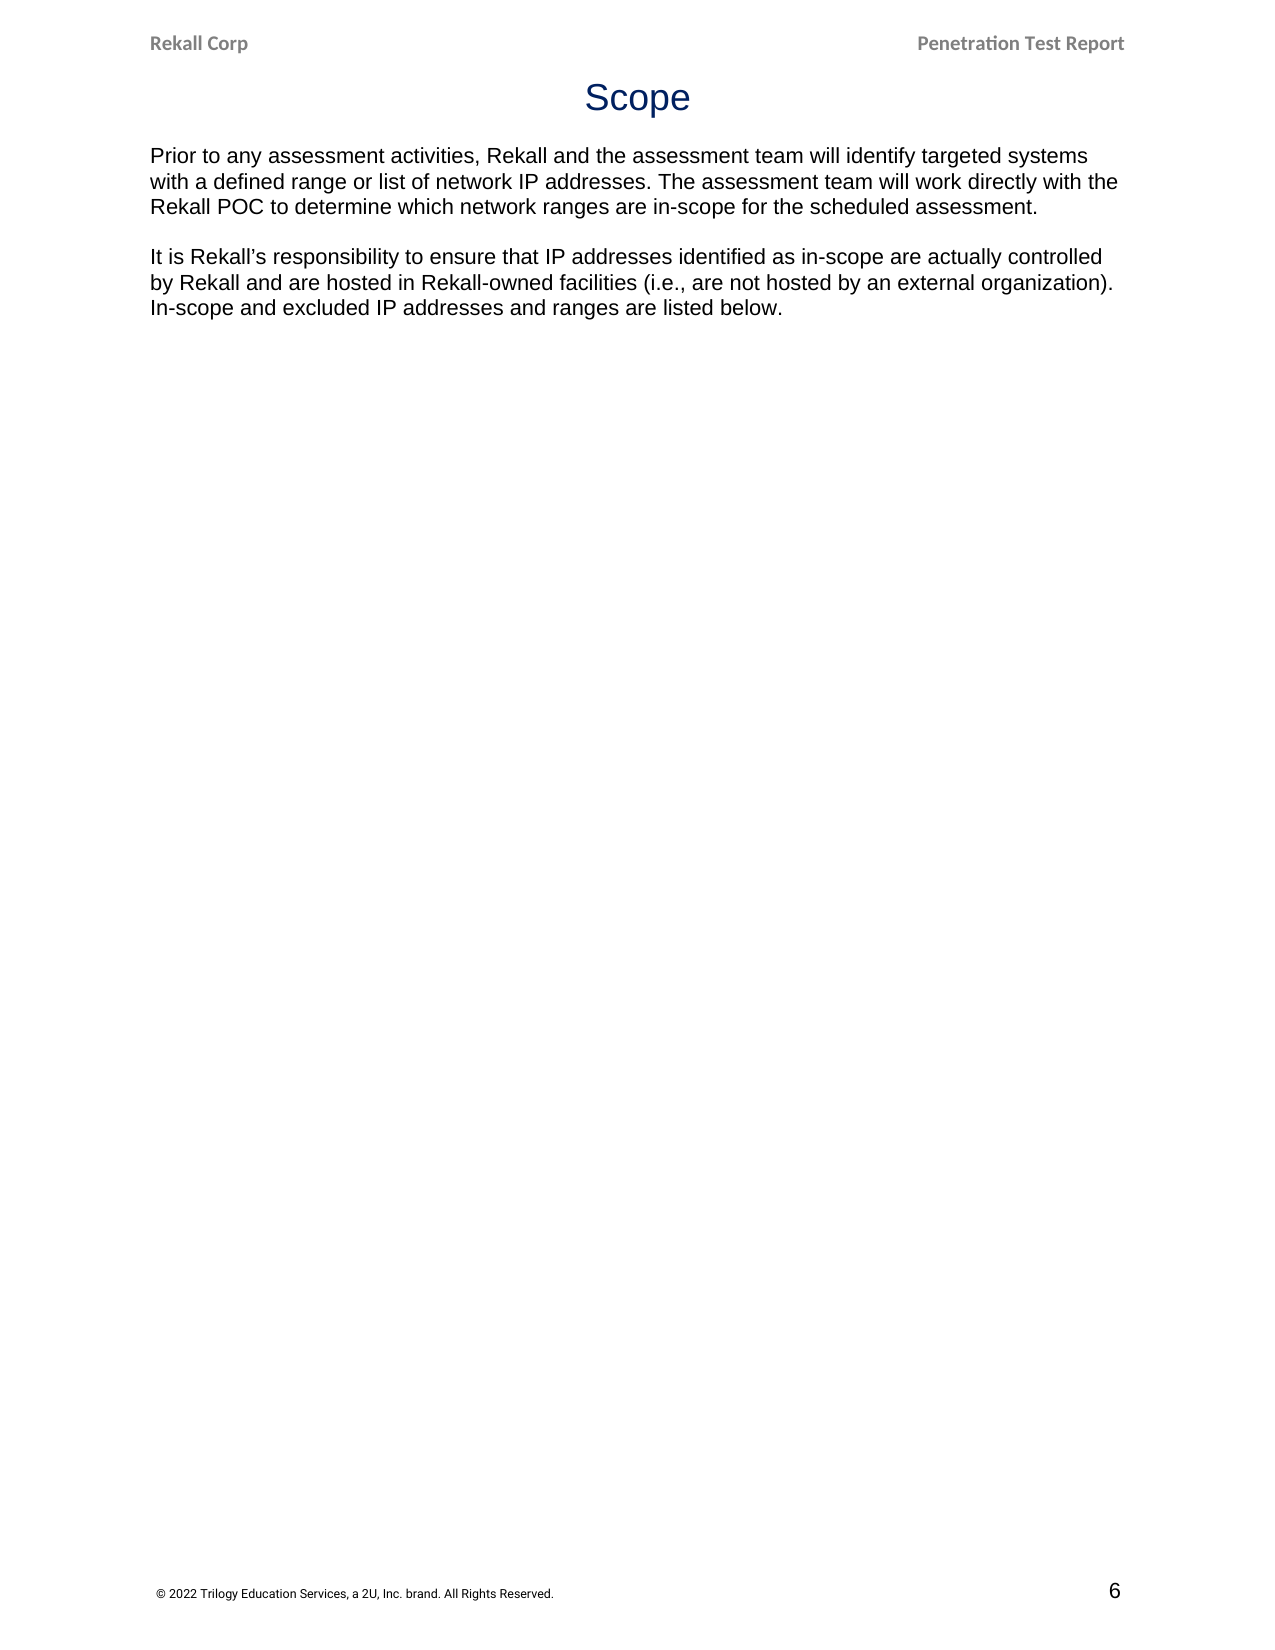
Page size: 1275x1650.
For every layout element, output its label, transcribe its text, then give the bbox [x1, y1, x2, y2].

text It is Rekall’s responsibility to ensure that IP addresses identified as in-scope are actually controlled by Rekall and are hosted in Rekall-owned facilities (i.e., are not hosted by an external organization). In-scope and excluded IP addresses and ranges are listed below. [150, 244, 1125, 320]
subtitle Scope [150, 75, 1125, 118]
text Prior to any assessment activities, Rekall and the assessment team will identify targeted systems with a defined range or list of network IP addresses. The assessment team will work directly with the Rekall POC to determine which network ranges are in-scope for the scheduled assessment. [150, 143, 1125, 219]
